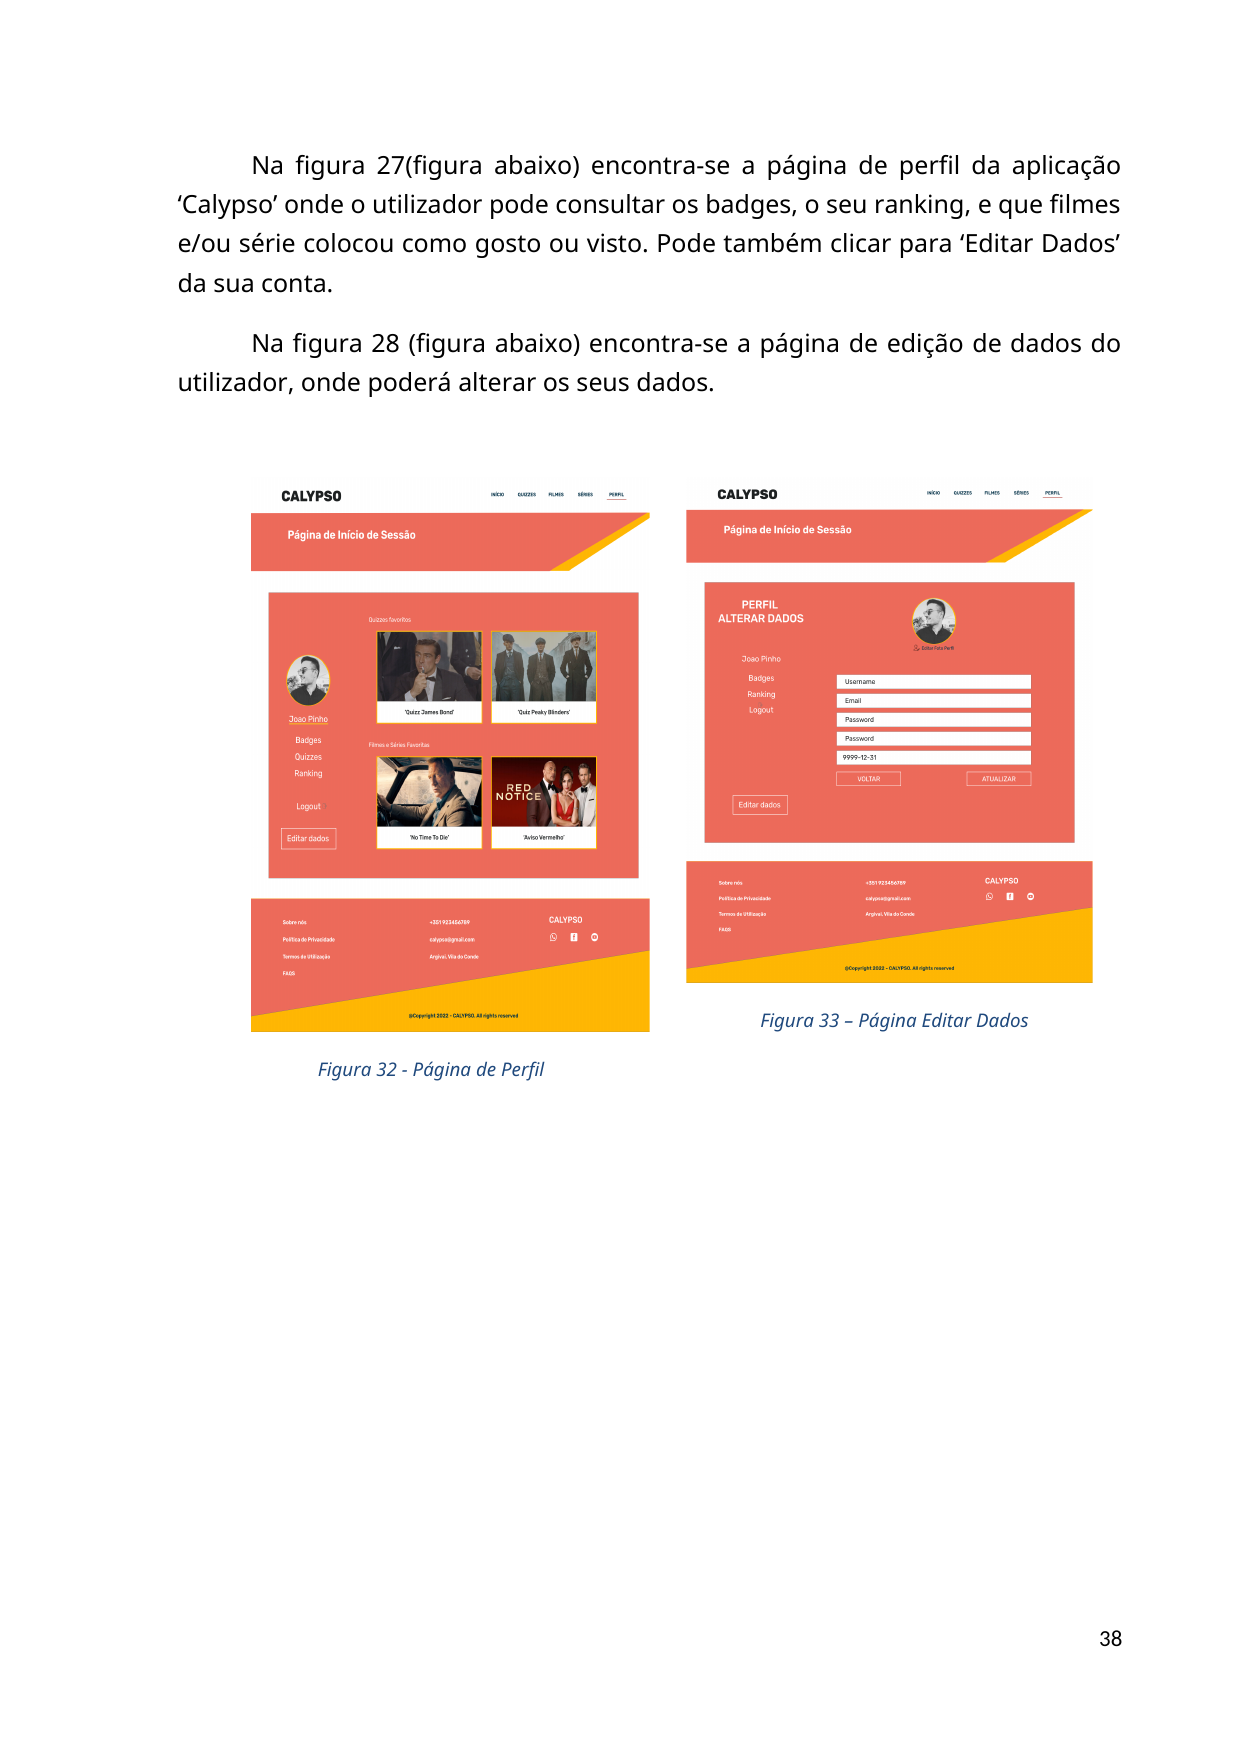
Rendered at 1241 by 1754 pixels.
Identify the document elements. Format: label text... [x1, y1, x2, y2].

picture [251, 477, 650, 1032]
text Figura 33 – Página Editar Dados [686, 1007, 1122, 1033]
picture [686, 477, 1093, 983]
text Na figura 27(figura abaixo) encontra-se a página de perfil da aplicação ‘Calypso’ onde o utilizador pode consultar os badges, o seu ranking, e que filmes e/ou série colocou como gosto ou visto. Pode também clicar para ‘Editar Dados’ da sua conta. [177, 148, 1122, 299]
text Figura 32 - Página de Perfil [177, 1057, 613, 1082]
text Na figura 28 (figura abaixo) encontra-se a página de edição de dados do utilizador, onde poderá alterar os seus dados. [177, 325, 1122, 398]
